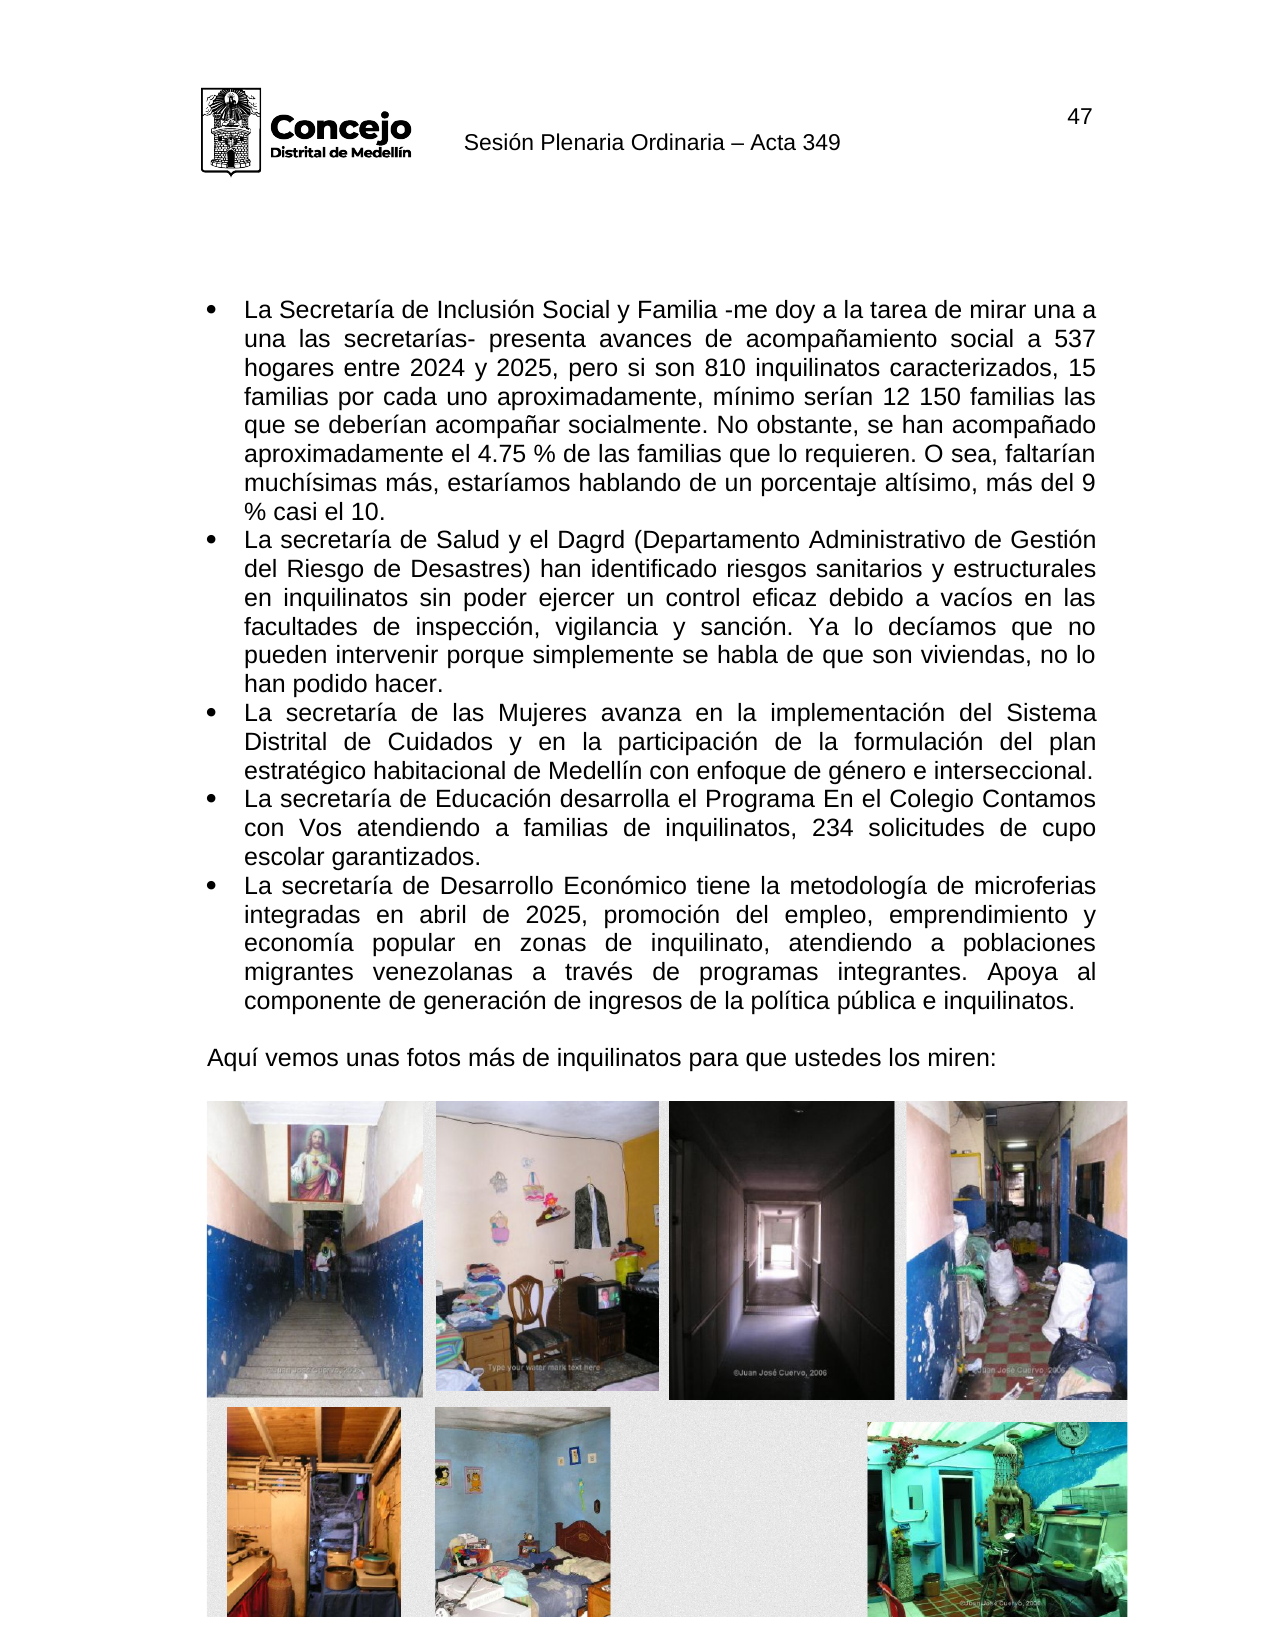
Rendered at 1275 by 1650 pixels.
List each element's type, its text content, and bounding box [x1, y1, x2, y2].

picture [196, 84, 416, 181]
list La Secretaría de Inclusión Social y Familia -me doy a la tarea de mirar una a una las secretarías- presenta avances de acompañamiento social a 537 hogares entre 2024 y 2025, pero si son 810 inquilinatos caracterizados, 15 familias por cada uno aproximadamente, mínimo serían 12 150 familias las que se deberían acompañar socialmente. No obstante, se han acompañado aproximadamente el 4.75 % de las familias que lo requieren. O sea, faltarían muchísimas más, estaríamos hablando de un porcentaje altísimo, más del 9 % casi el 10. [207, 295, 1098, 525]
list La secretaría de las Mujeres avanza en la implementación del Sistema Distrital de Cuidados y en la participación de la formulación del plan estratégico habitacional de Medellín con enfoque de género e interseccional. [207, 698, 1098, 784]
list La secretaría de Educación desarrolla el Programa En el Colegio Contamos con Vos atendiendo a familias de inquilinatos, 234 solicitudes de cupo escolar garantizados. [207, 784, 1098, 871]
list La secretaría de Desarrollo Económico tiene la metodología de microferias integradas en abril de 2025, promoción del empleo, emprendimiento y economía popular en zonas de inquilinato, atendiendo a poblaciones migrantes venezolanas a través de programas integrantes. Apoya al componente de generación de ingresos de la política pública e inquilinatos. [207, 871, 1098, 1014]
text Aquí vemos unas fotos más de inquilinatos para que ustedes los miren: [207, 1043, 1098, 1072]
picture [206, 1101, 1128, 1617]
list La secretaría de Salud y el Dagrd (Departamento Administrativo de Gestión del Riesgo de Desastres) han identificado riesgos sanitarios y estructurales en inquilinatos sin poder ejercer un control eficaz debido a vacíos en las facultades de inspección, vigilancia y sanción. Ya lo decíamos que no pueden intervenir porque simplemente se habla de que son viviendas, no lo han podido hacer. [207, 525, 1098, 698]
